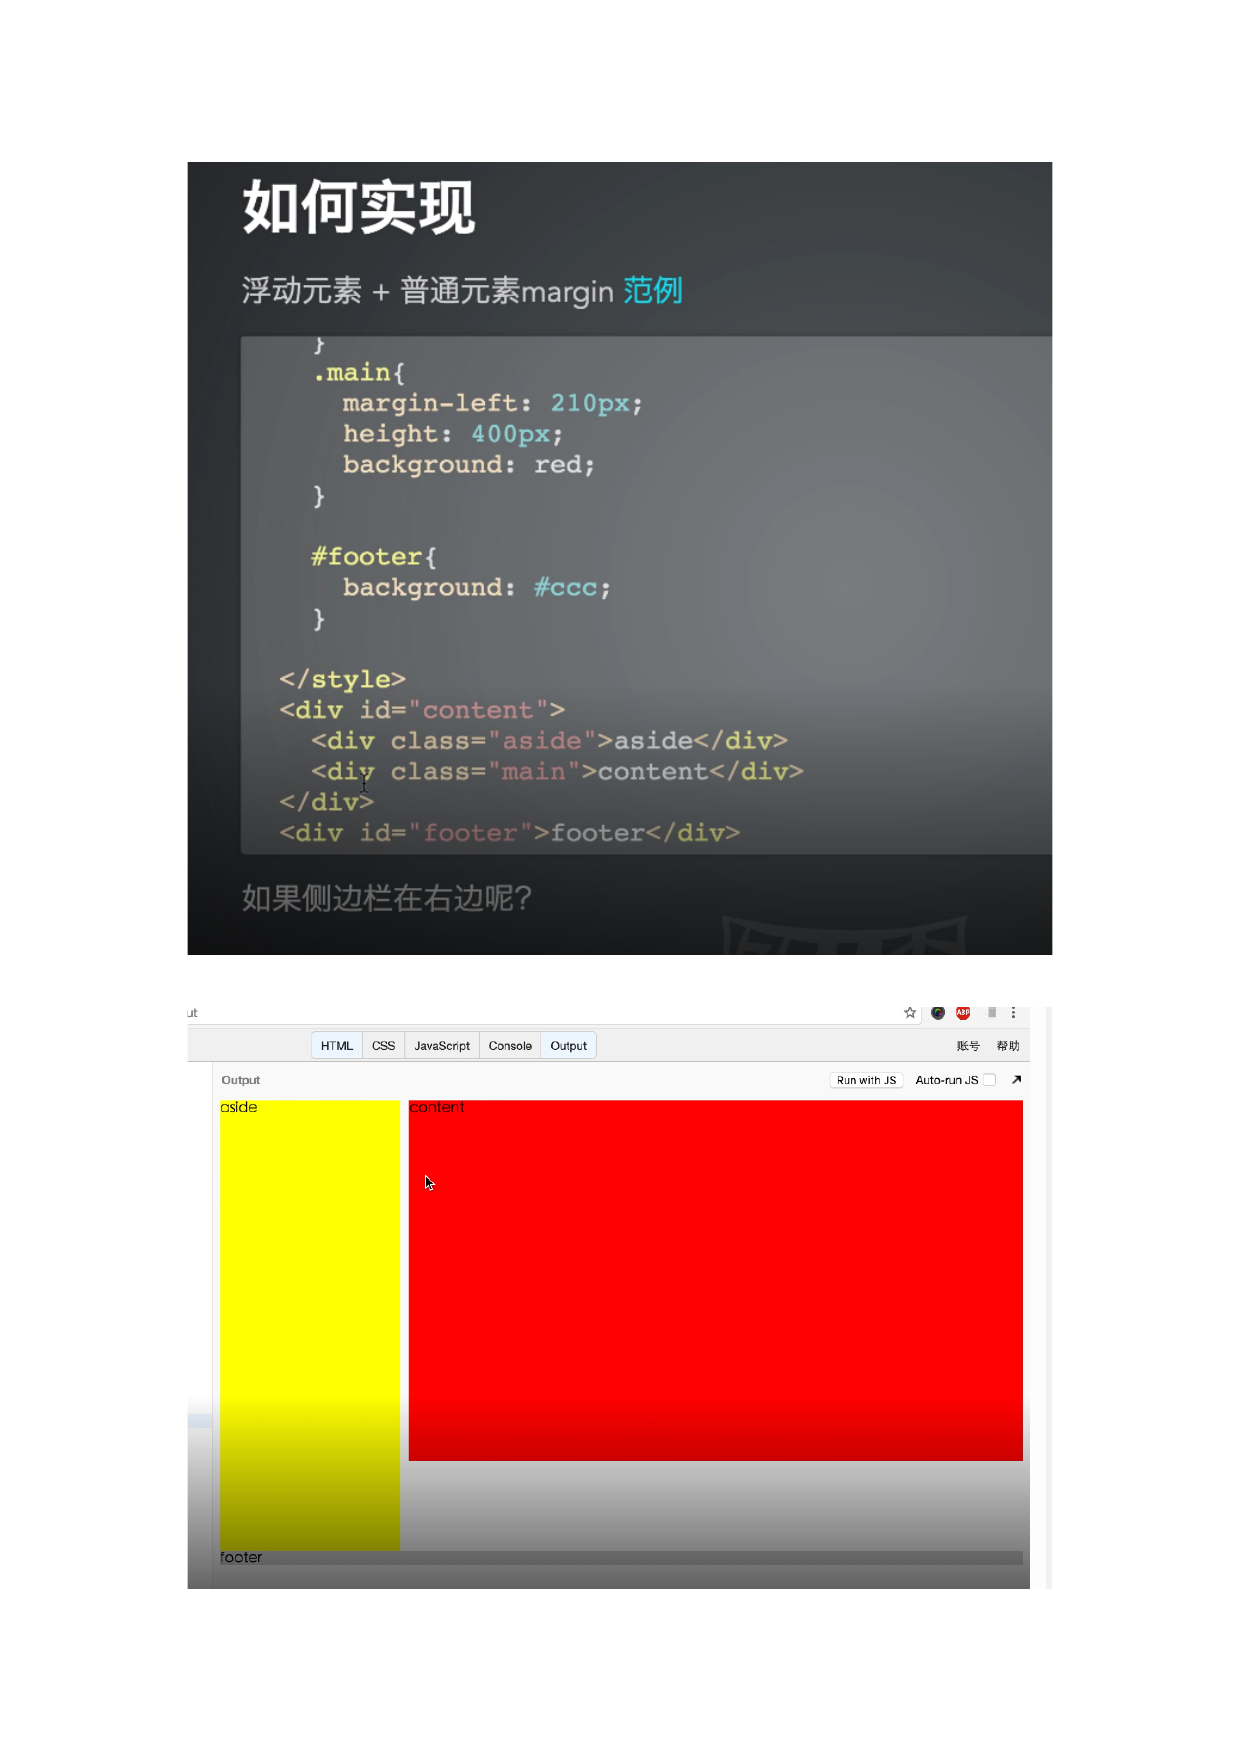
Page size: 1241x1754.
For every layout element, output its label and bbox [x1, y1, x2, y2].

picture [187, 162, 1053, 955]
picture [187, 1007, 1053, 1589]
